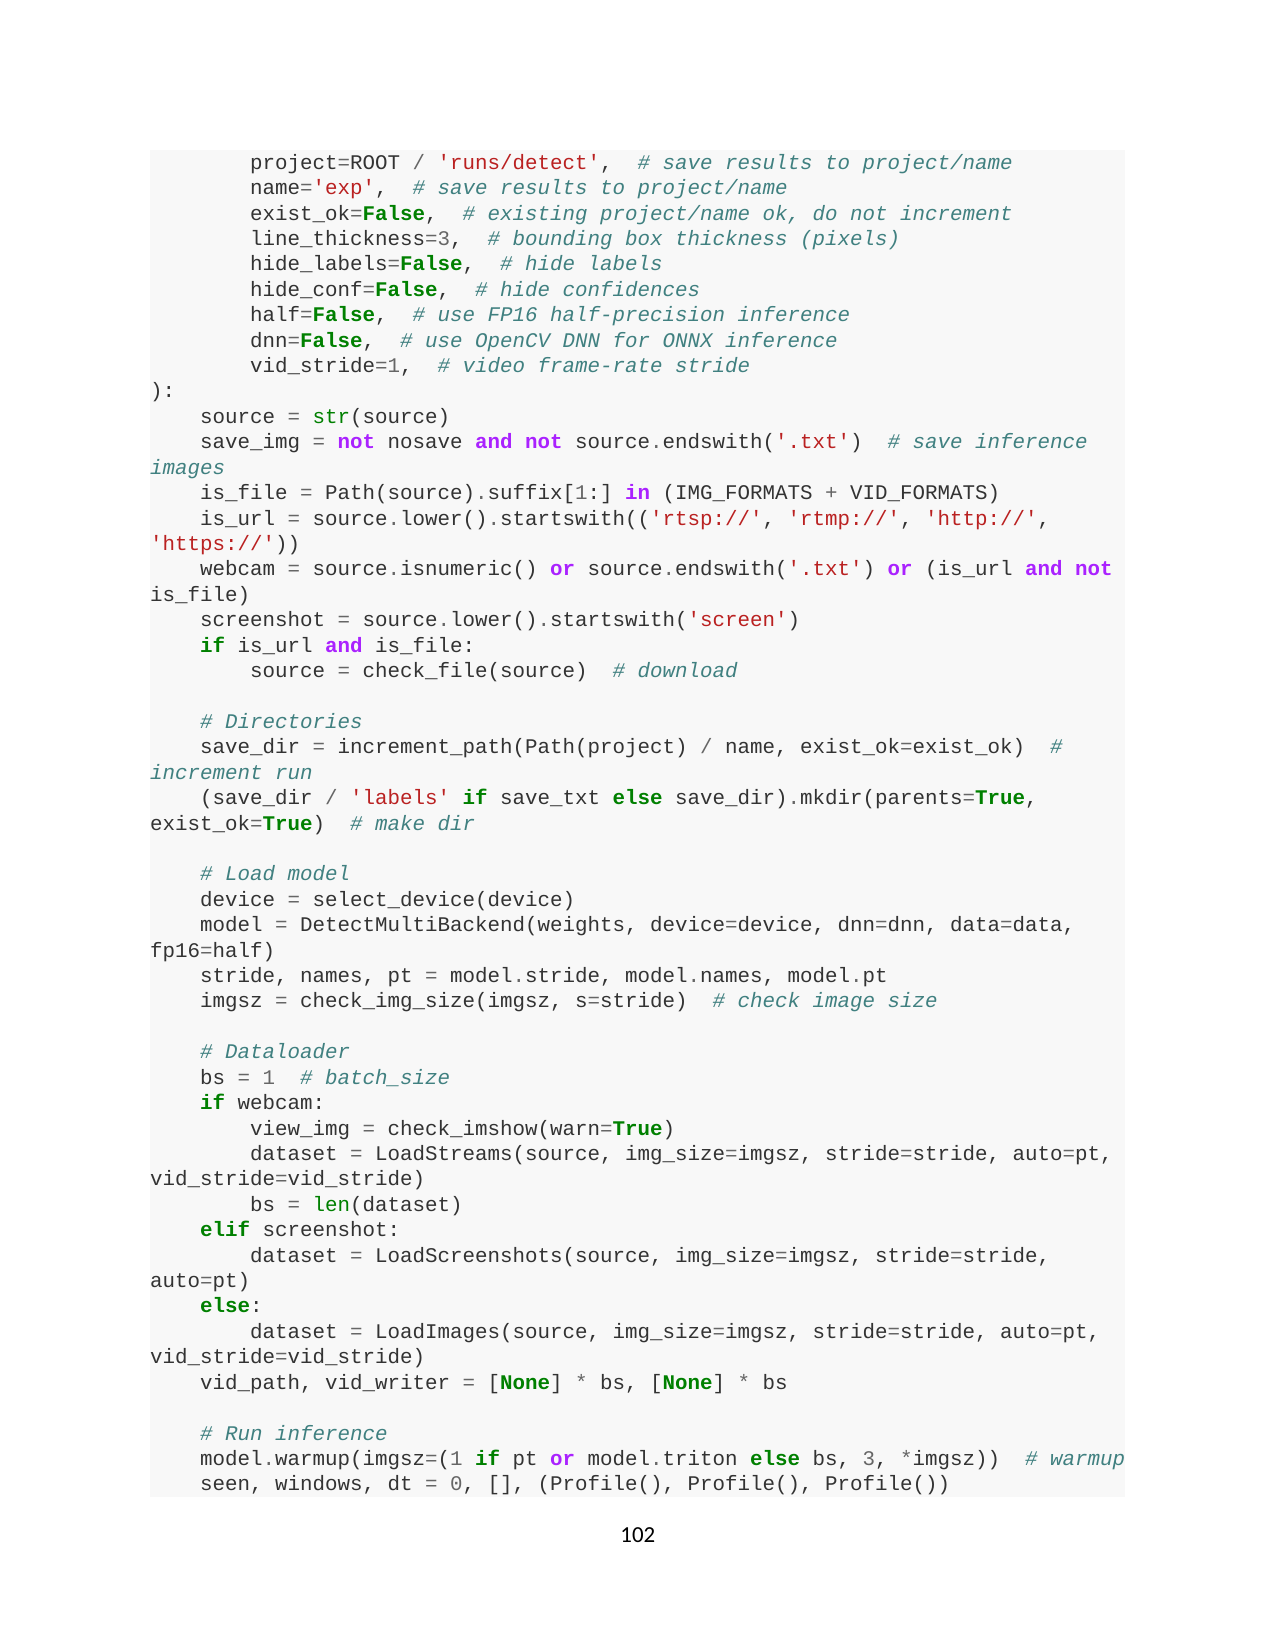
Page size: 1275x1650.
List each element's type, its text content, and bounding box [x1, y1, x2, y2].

text dataset = LoadScreenshots(source, img_size=imgsz, stride=stride, auto=pt) [150, 1243, 1125, 1294]
text model.warmup(imgsz=(1 if pt or model.triton else bs, 3, *imgsz)) # warmup [150, 1446, 1125, 1472]
text elif screenshot: [150, 1217, 1125, 1243]
text line_thickness=3, # bounding box thickness (pixels) [150, 226, 1125, 252]
text source = check_file(source) # download [150, 658, 1125, 684]
text screenshot = source.lower().startswith('screen') [150, 607, 1125, 633]
text vid_stride=1, # video frame-rate stride [150, 353, 1125, 379]
text dnn=False, # use OpenCV DNN for ONNX inference [150, 328, 1125, 353]
text project=ROOT / 'runs/detect', # save results to project/name [150, 150, 1125, 175]
text ): [150, 379, 1125, 404]
text (save_dir / 'labels' if save_txt else save_dir).mkdir(parents=True, exist_ok=True) # make dir [150, 785, 1125, 836]
text exist_ok=False, # existing project/name ok, do not increment [150, 201, 1125, 226]
text is_url = source.lower().startswith(('rtsp://', 'rtmp://', 'http://', 'https://')) [150, 506, 1125, 557]
text device = select_device(device) [150, 887, 1125, 912]
text if is_url and is_file: [150, 633, 1125, 658]
text bs = len(dataset) [150, 1192, 1125, 1217]
text is_file = Path(source).suffix[1:] in (IMG_FORMATS + VID_FORMATS) [150, 480, 1125, 506]
text view_img = check_imshow(warn=True) [150, 1116, 1125, 1141]
text # Directories [150, 709, 1125, 734]
text hide_labels=False, # hide labels [150, 252, 1125, 277]
text hide_conf=False, # hide confidences [150, 277, 1125, 302]
text model = DetectMultiBackend(weights, device=device, dnn=dnn, data=data, fp16=half) [150, 912, 1125, 963]
text dataset = LoadStreams(source, img_size=imgsz, stride=stride, auto=pt, vid_stride=vid_stride) [150, 1141, 1125, 1192]
text stride, names, pt = model.stride, model.names, model.pt [150, 963, 1125, 989]
text save_dir = increment_path(Path(project) / name, exist_ok=exist_ok) # increment run [150, 734, 1125, 785]
text half=False, # use FP16 half-precision inference [150, 302, 1125, 328]
text vid_path, vid_writer = [None] * bs, [None] * bs [150, 1370, 1125, 1395]
text save_img = not nosave and not source.endswith('.txt') # save inference images [150, 429, 1125, 480]
text seen, windows, dt = 0, [], (Profile(), Profile(), Profile()) [150, 1472, 1125, 1497]
text dataset = LoadImages(source, img_size=imgsz, stride=stride, auto=pt, vid_stride=vid_stride) [150, 1319, 1125, 1370]
text bs = 1 # batch_size [150, 1065, 1125, 1090]
text # Run inference [150, 1421, 1125, 1446]
text if webcam: [150, 1090, 1125, 1116]
text else: [150, 1294, 1125, 1319]
text imgsz = check_img_size(imgsz, s=stride) # check image size [150, 989, 1125, 1014]
text # Load model [150, 862, 1125, 887]
text source = str(source) [150, 404, 1125, 429]
text name='exp', # save results to project/name [150, 175, 1125, 201]
text webcam = source.isnumeric() or source.endswith('.txt') or (is_url and not is_file) [150, 557, 1125, 607]
text # Dataloader [150, 1039, 1125, 1065]
